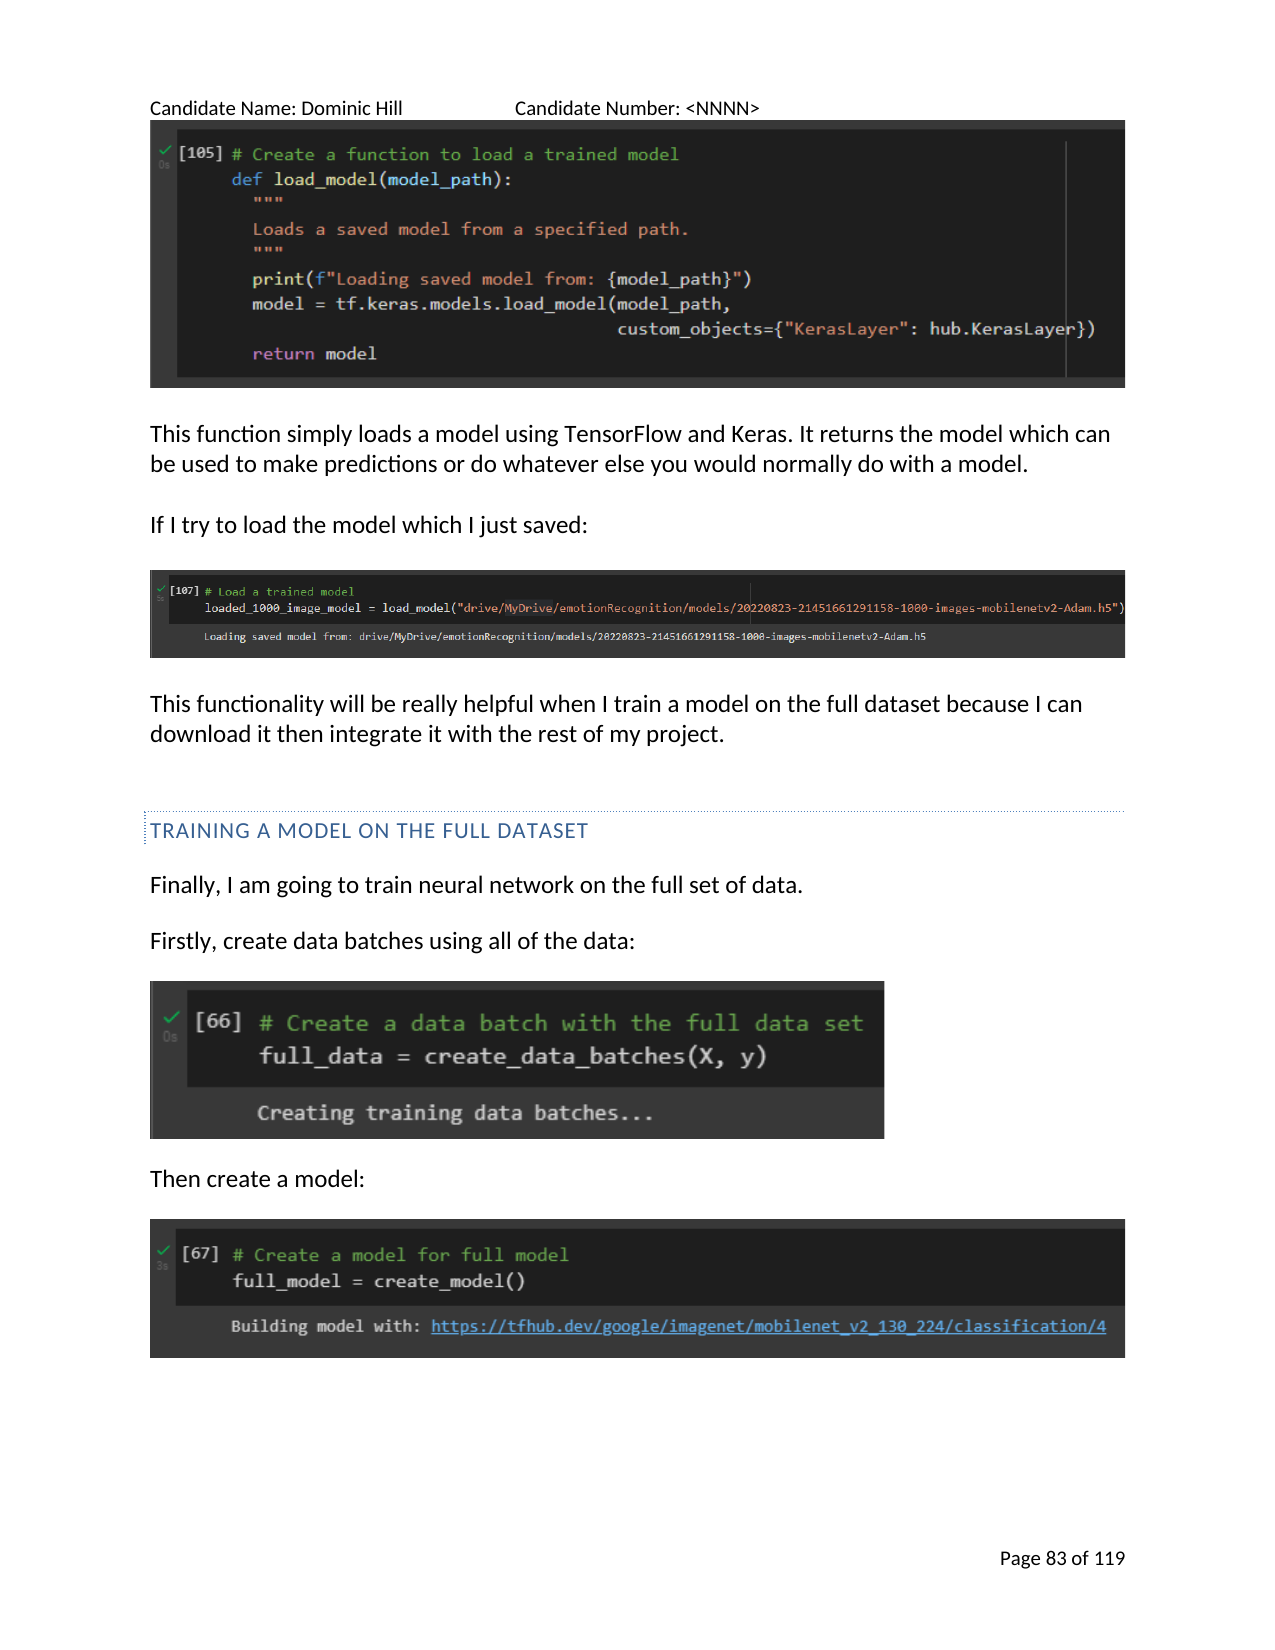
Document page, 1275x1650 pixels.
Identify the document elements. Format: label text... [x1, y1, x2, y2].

text Finally, I am going to train neural network on the full set of data. [150, 869, 1125, 900]
text Firstly, create data batches using all of the data: [150, 925, 1125, 956]
text If I try to load the model which I just saved: [150, 509, 1125, 540]
text This functionality will be really helpful when I train a model on the full dataset because I can download it then integrate it with the rest of my project. [150, 688, 1125, 749]
picture [150, 1219, 1125, 1358]
picture [150, 570, 1125, 658]
picture [150, 981, 885, 1139]
subtitle Training A model on the full dataset [144, 811, 1125, 844]
text Then create a model: [150, 1163, 1125, 1194]
picture [150, 120, 1125, 388]
text This function simply loads a model using TensorFlow and Keras. It returns the model which can be used to make predictions or do whatever else you would normally do with a model. [150, 418, 1125, 479]
